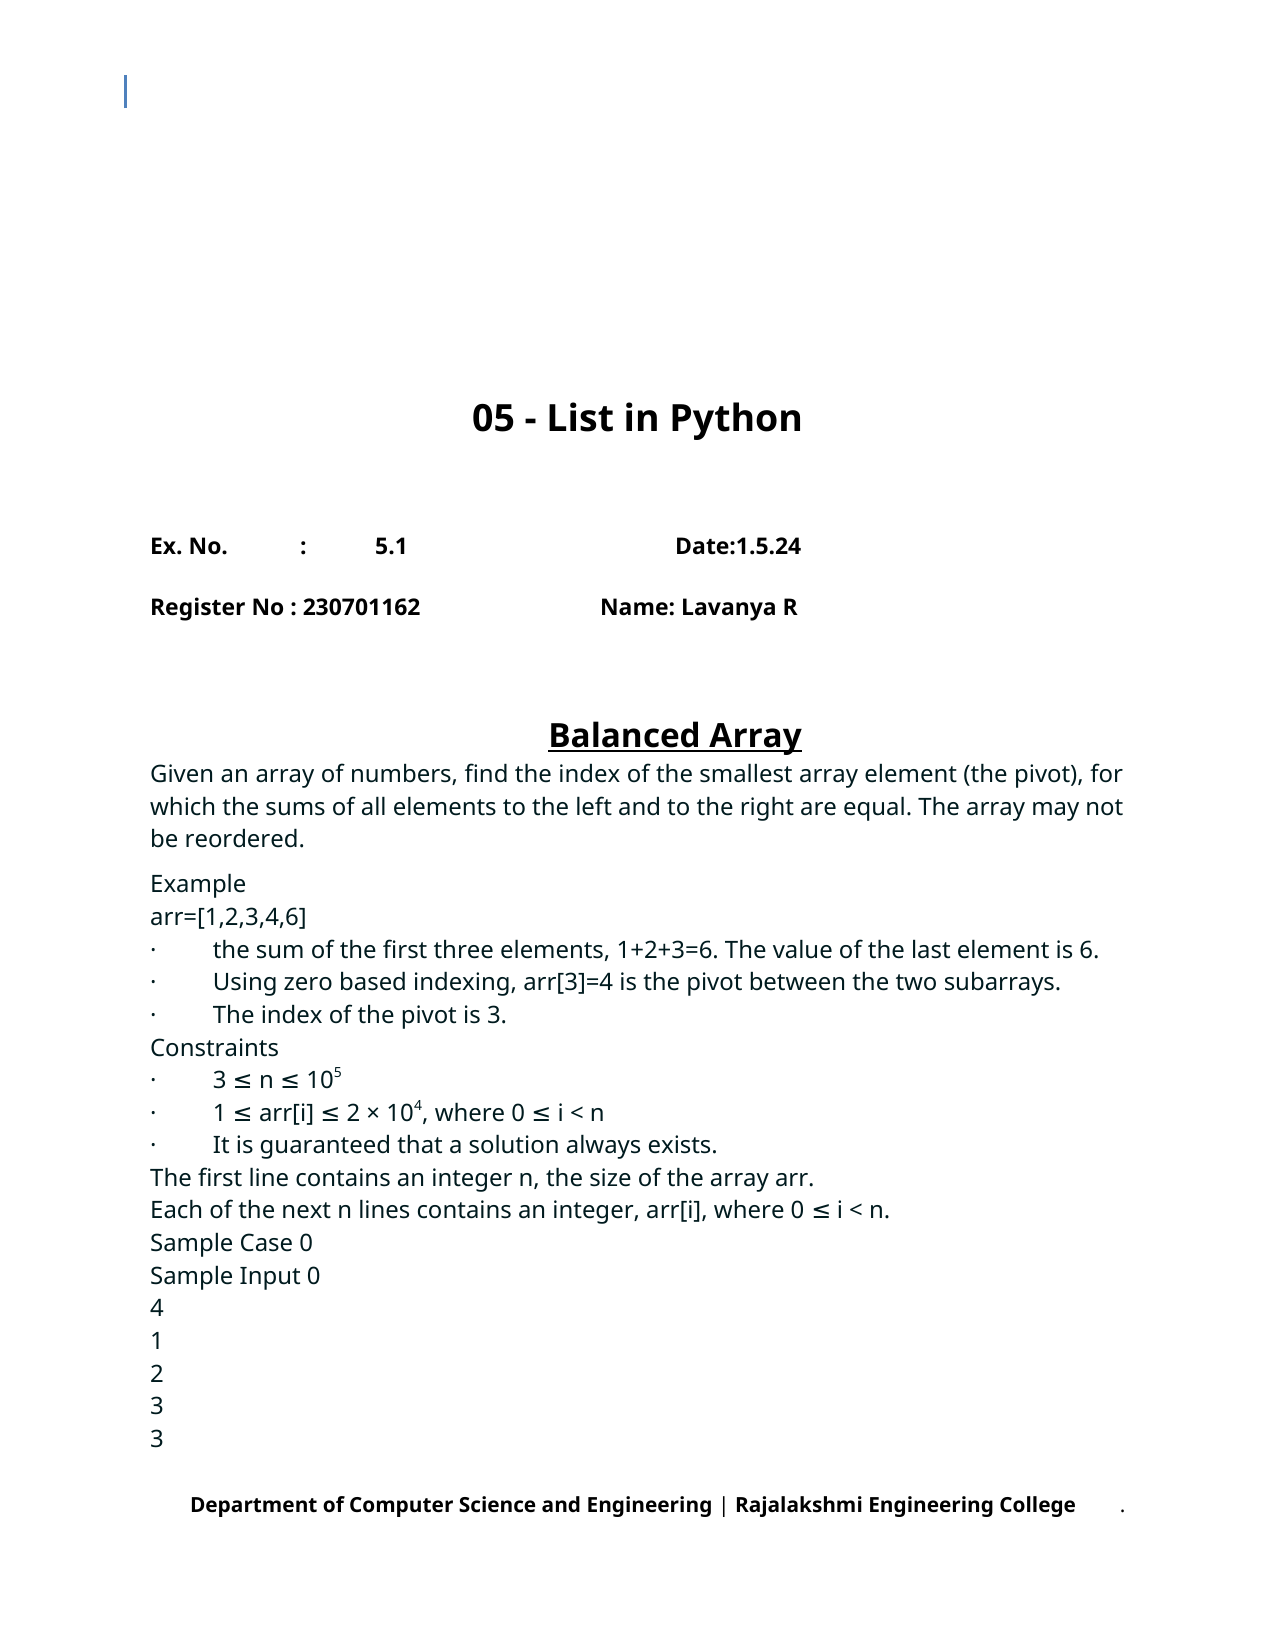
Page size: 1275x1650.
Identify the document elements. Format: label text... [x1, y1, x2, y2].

subtitle 05 - List in Python [150, 391, 1125, 442]
text Sample Input 0 [150, 1258, 1125, 1291]
text Ex. No. : 5.1 Date:1.5.24 [150, 530, 1125, 562]
text The first line contains an integer n, the size of the array arr. [150, 1161, 1125, 1193]
text · 3 ≤ n ≤ 105 [150, 1063, 1125, 1096]
text · 1 ≤ arr[i] ≤ 2 × 104, where 0 ≤ i < n [150, 1096, 1125, 1128]
text 1 [150, 1324, 1125, 1356]
text 3 [150, 1422, 1125, 1454]
text Each of the next n lines contains an integer, arr[i], where 0 ≤ i < n. [150, 1193, 1125, 1226]
text Balanced Array [225, 712, 1125, 757]
text 3 [150, 1389, 1125, 1422]
text · Using zero based indexing, arr[3]=4 is the pivot between the two subarrays. [150, 965, 1125, 998]
text Example [150, 867, 1125, 900]
text · It is guaranteed that a solution always exists. [150, 1128, 1125, 1161]
text arr=[1,2,3,4,6] [150, 900, 1125, 932]
text 4 [150, 1291, 1125, 1324]
text Sample Case 0 [150, 1226, 1125, 1258]
text Register No : 230701162 Name: Lavanya R [150, 591, 1125, 622]
text · the sum of the first three elements, 1+2+3=6. The value of the last element is 6. [150, 932, 1125, 965]
text · The index of the pivot is 3. [150, 998, 1125, 1030]
text 2 [150, 1356, 1125, 1389]
text Constraints [150, 1030, 1125, 1063]
text Given an array of numbers, find the index of the smallest array element (the pivot), for which the sums of all elements to the left and to the right are equal. The array may not be reordered. [150, 757, 1125, 855]
